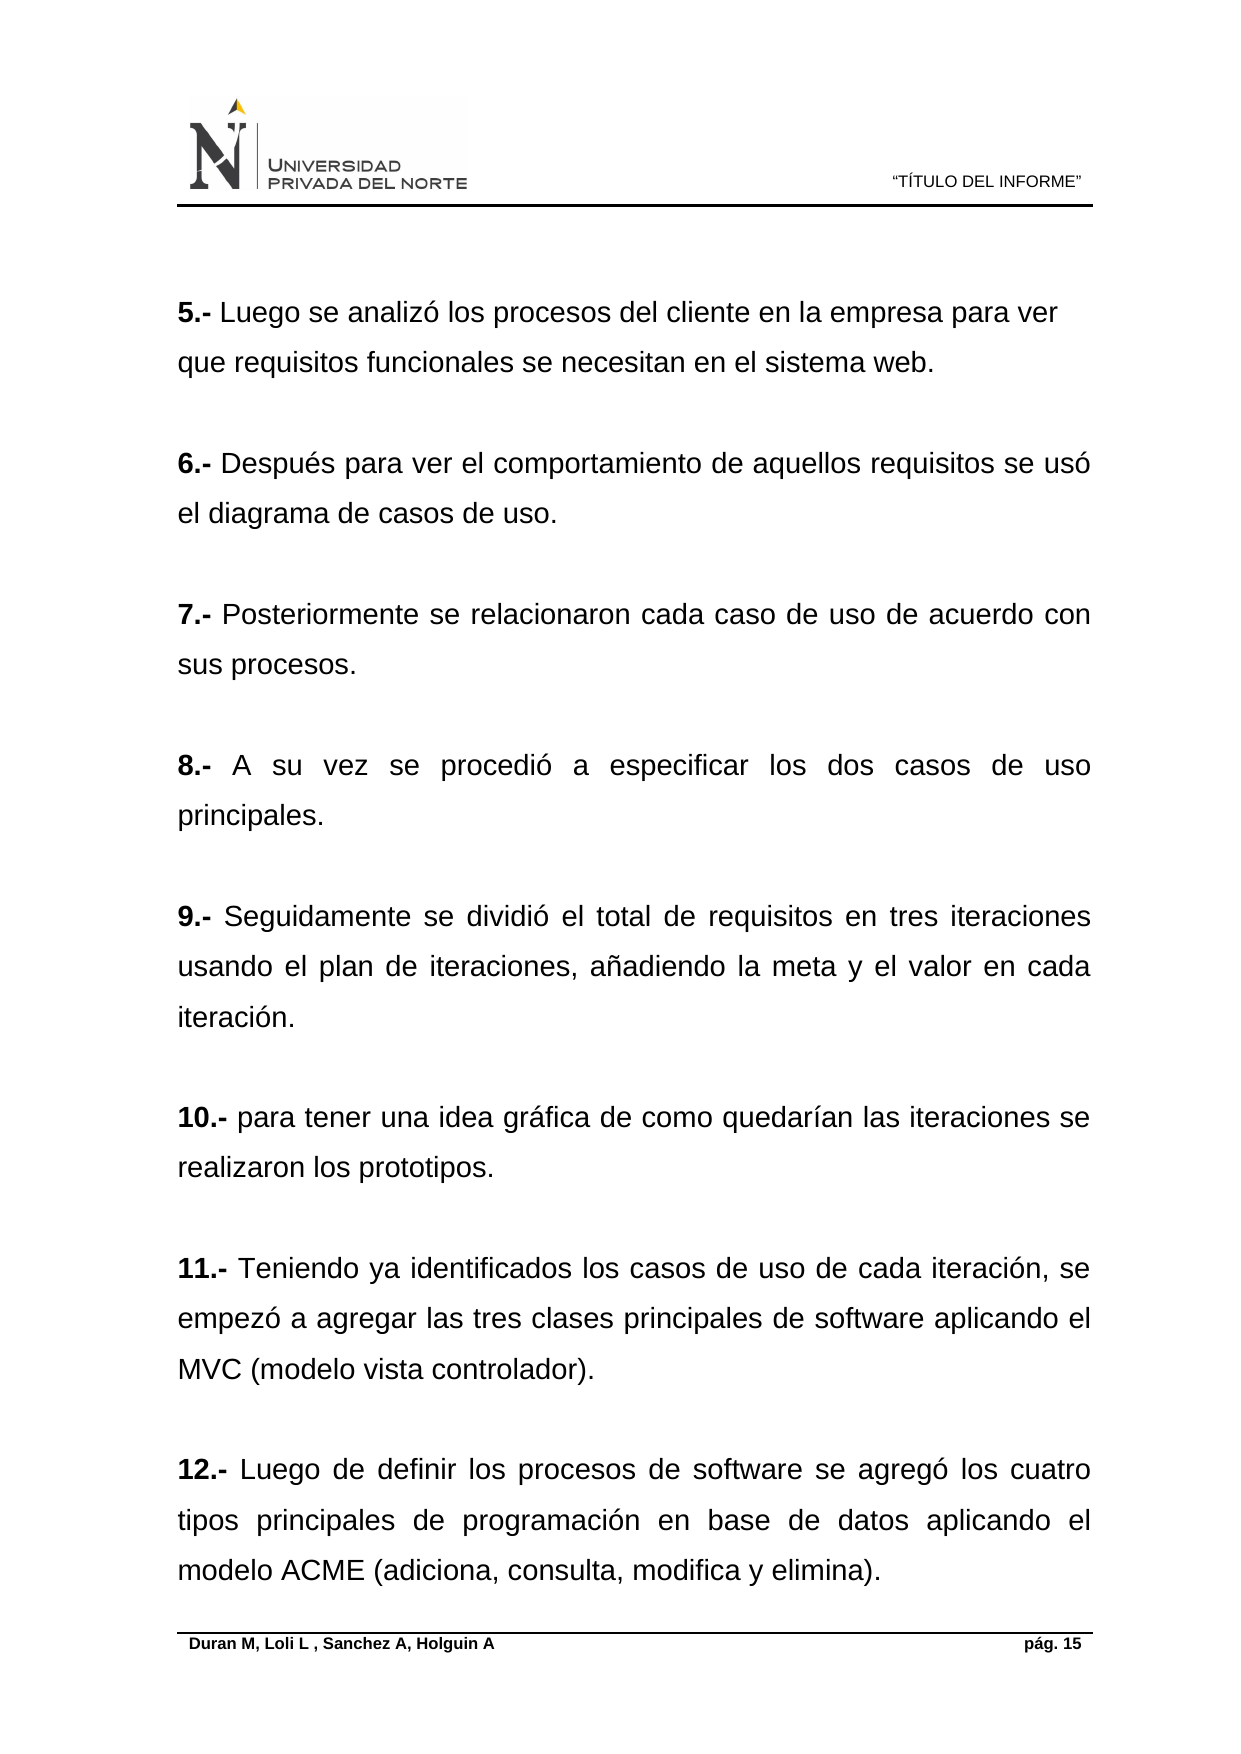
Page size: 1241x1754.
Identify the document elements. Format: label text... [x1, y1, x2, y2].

text 12.- Luego de definir los procesos de software se agregó los cuatro tipos principales de programación en base de datos aplicando el modelo ACME (adiciona, consulta, modifica y elimina). [177, 1452, 1092, 1587]
text 8.- A su vez se procedió a especificar los dos casos de uso principales. [177, 748, 1092, 832]
text 11.- Teniendo ya identificados los casos de uso de cada iteración, se empezó a agregar las tres clases principales de software aplicando el MVC (modelo vista controlador). [177, 1251, 1092, 1385]
picture [188, 95, 469, 191]
text 10.- para tener una idea gráfica de como quedarían las iteraciones se realizaron los prototipos. [177, 1100, 1092, 1184]
text 7.- Posteriormente se relacionaron cada caso de uso de acuerdo con sus procesos. [177, 597, 1092, 681]
text 6.- Después para ver el comportamiento de aquellos requisitos se usó el diagrama de casos de uso. [177, 446, 1092, 530]
text 9.- Seguidamente se dividió el total de requisitos en tres iteraciones usando el plan de iteraciones, añadiendo la meta y el valor en cada iteración. [177, 899, 1092, 1033]
